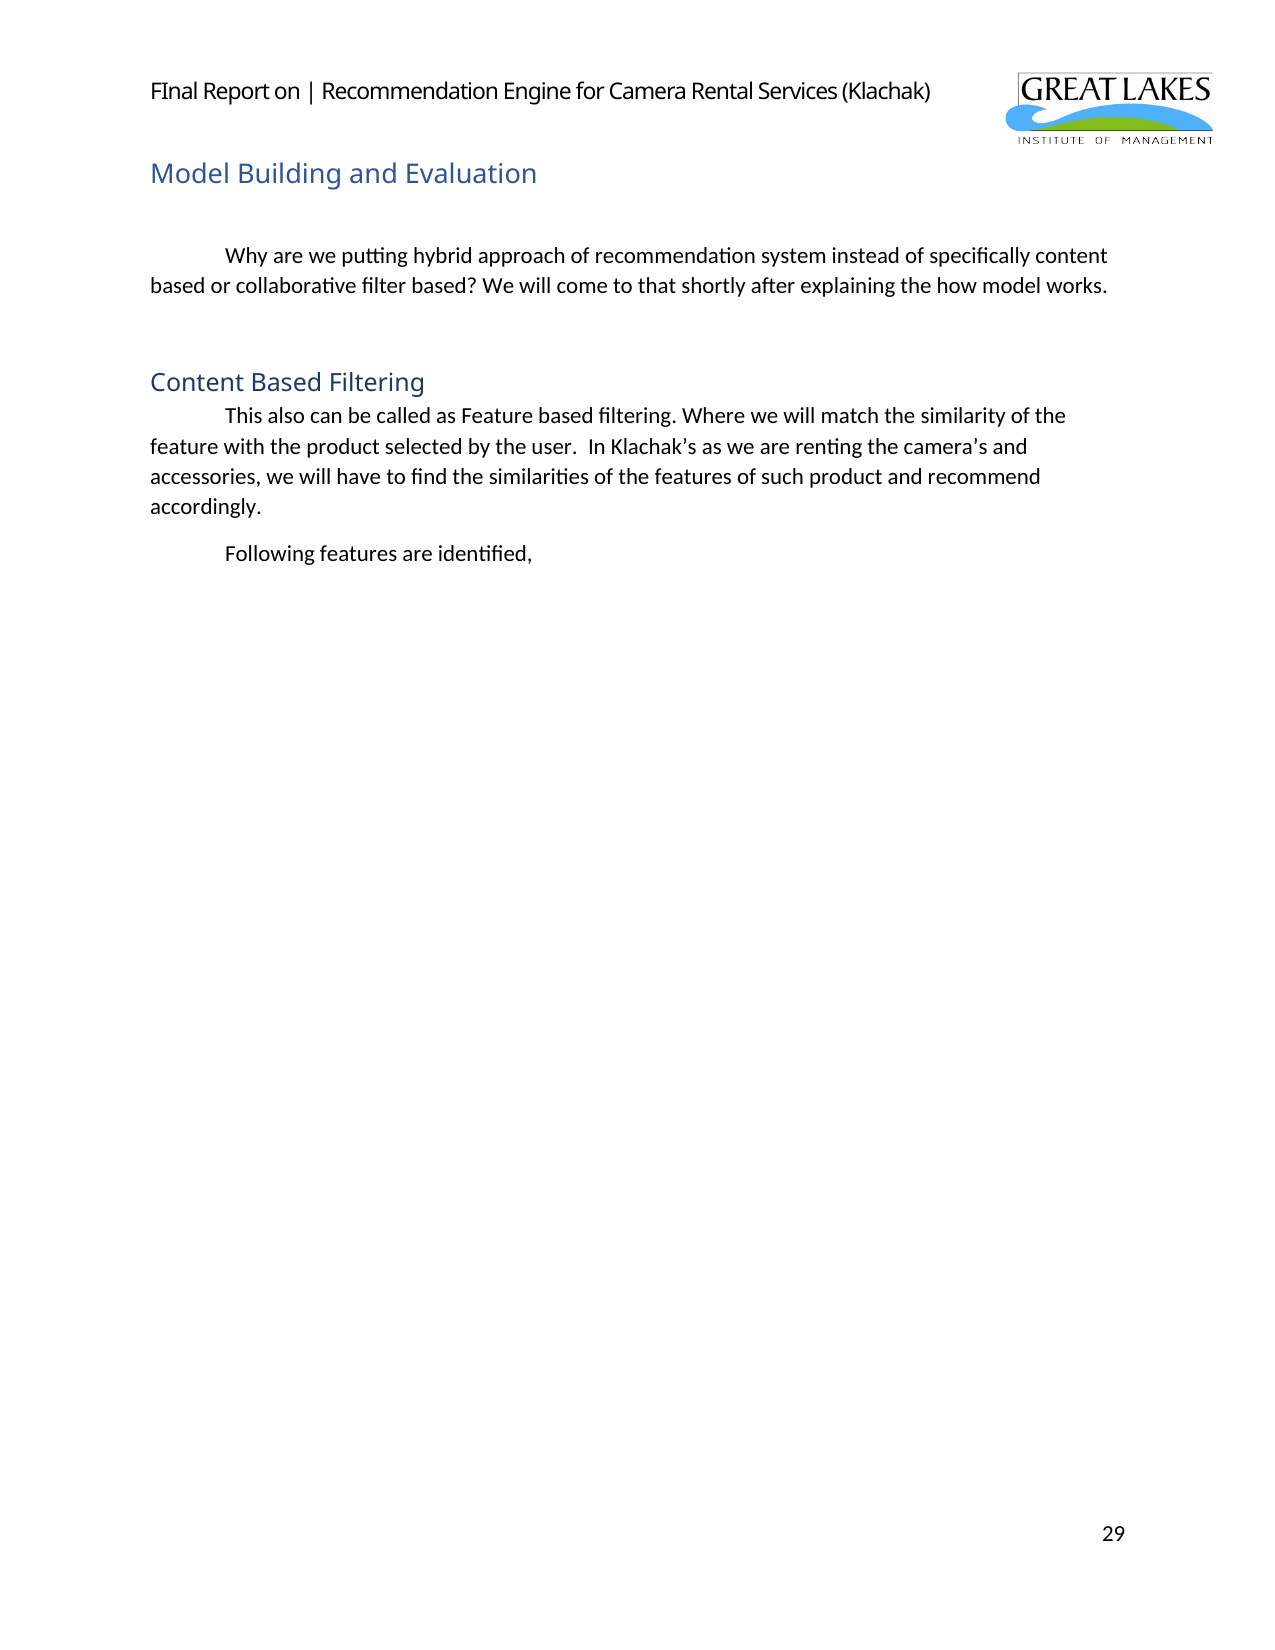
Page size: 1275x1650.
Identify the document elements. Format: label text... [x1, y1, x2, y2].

subtitle Model Building and Evaluation [150, 154, 1125, 191]
text Following features are identified, [150, 539, 1125, 567]
picture [1003, 72, 1213, 145]
text This also can be called as Feature based filtering. Where we will match the similarity of the feature with the product selected by the user. In Klachak’s as we are renting the camera’s and accessories, we will have to find the similarities of the features of such product and recommend accordingly. [150, 402, 1125, 520]
subtitle Content Based Filtering [150, 365, 1125, 399]
text Why are we putting hybrid approach of recommendation system instead of specifically content based or collaborative filter based? We will come to that shortly after explaining the how model works. [150, 241, 1125, 299]
